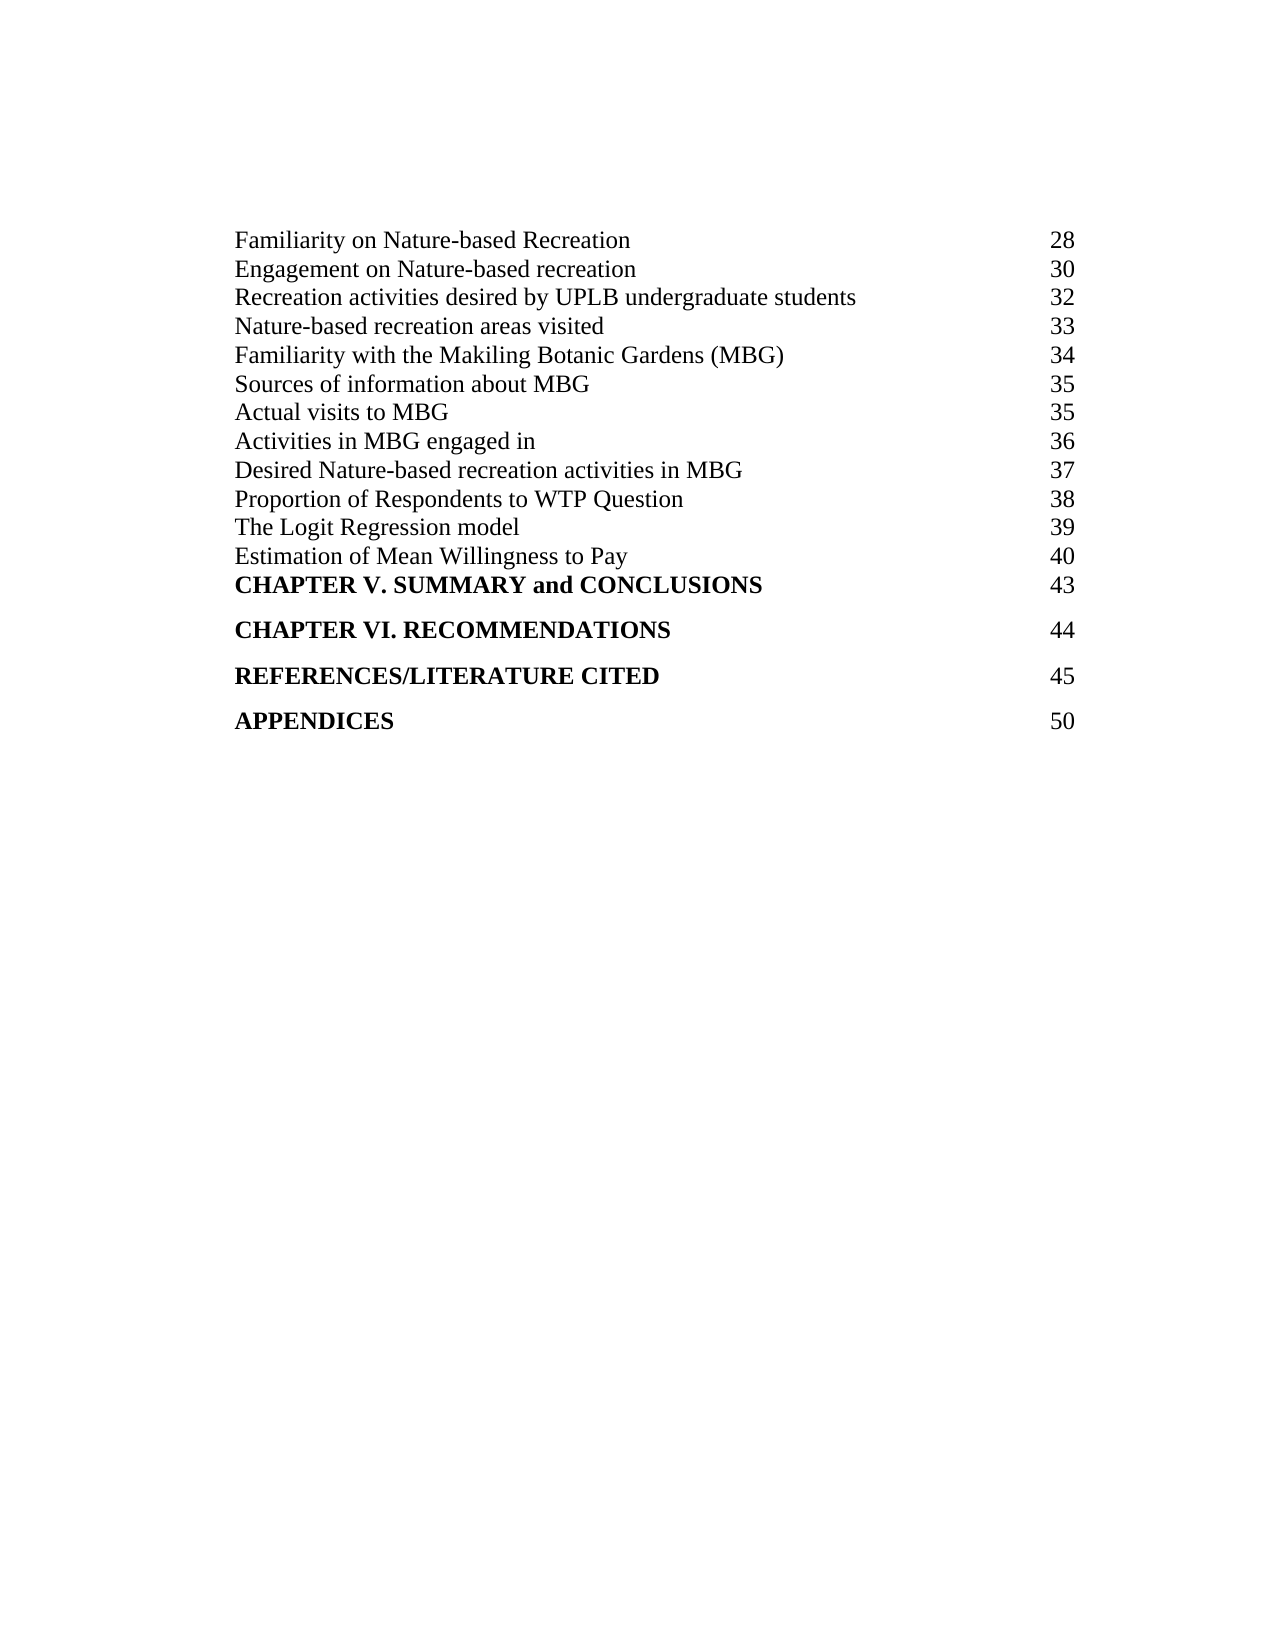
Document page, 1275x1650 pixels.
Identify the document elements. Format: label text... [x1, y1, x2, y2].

text Activities in MBG engaged in 36 [234, 426, 1125, 455]
text REFERENCES/LITERATURE CITED 45 [234, 661, 1125, 689]
text Familiarity on Nature-based Recreation 28 [234, 225, 1125, 254]
text Engagement on Nature-based recreation 30 [234, 254, 1125, 282]
text Desired Nature-based recreation activities in MBG 37 [234, 455, 1125, 484]
text CHAPTER VI. RECOMMENDATIONS 44 [234, 615, 1125, 644]
text Recreation activities desired by UPLB undergraduate students 32 [234, 282, 1125, 311]
text CHAPTER V. SUMMARY and CONCLUSIONS 43 [234, 570, 1125, 599]
text The Logit Regression model 39 [234, 512, 1125, 541]
text Sources of information about MBG 35 [234, 369, 1125, 397]
text Proportion of Respondents to WTP Question 38 [234, 484, 1125, 512]
text Familiarity with the Makiling Botanic Gardens (MBG) 34 [234, 340, 1125, 369]
text Nature-based recreation areas visited 33 [234, 311, 1125, 340]
text APPENDICES 50 [234, 706, 1125, 735]
text Estimation of Mean Willingness to Pay 40 [234, 541, 1125, 570]
text Actual visits to MBG 35 [234, 397, 1125, 426]
